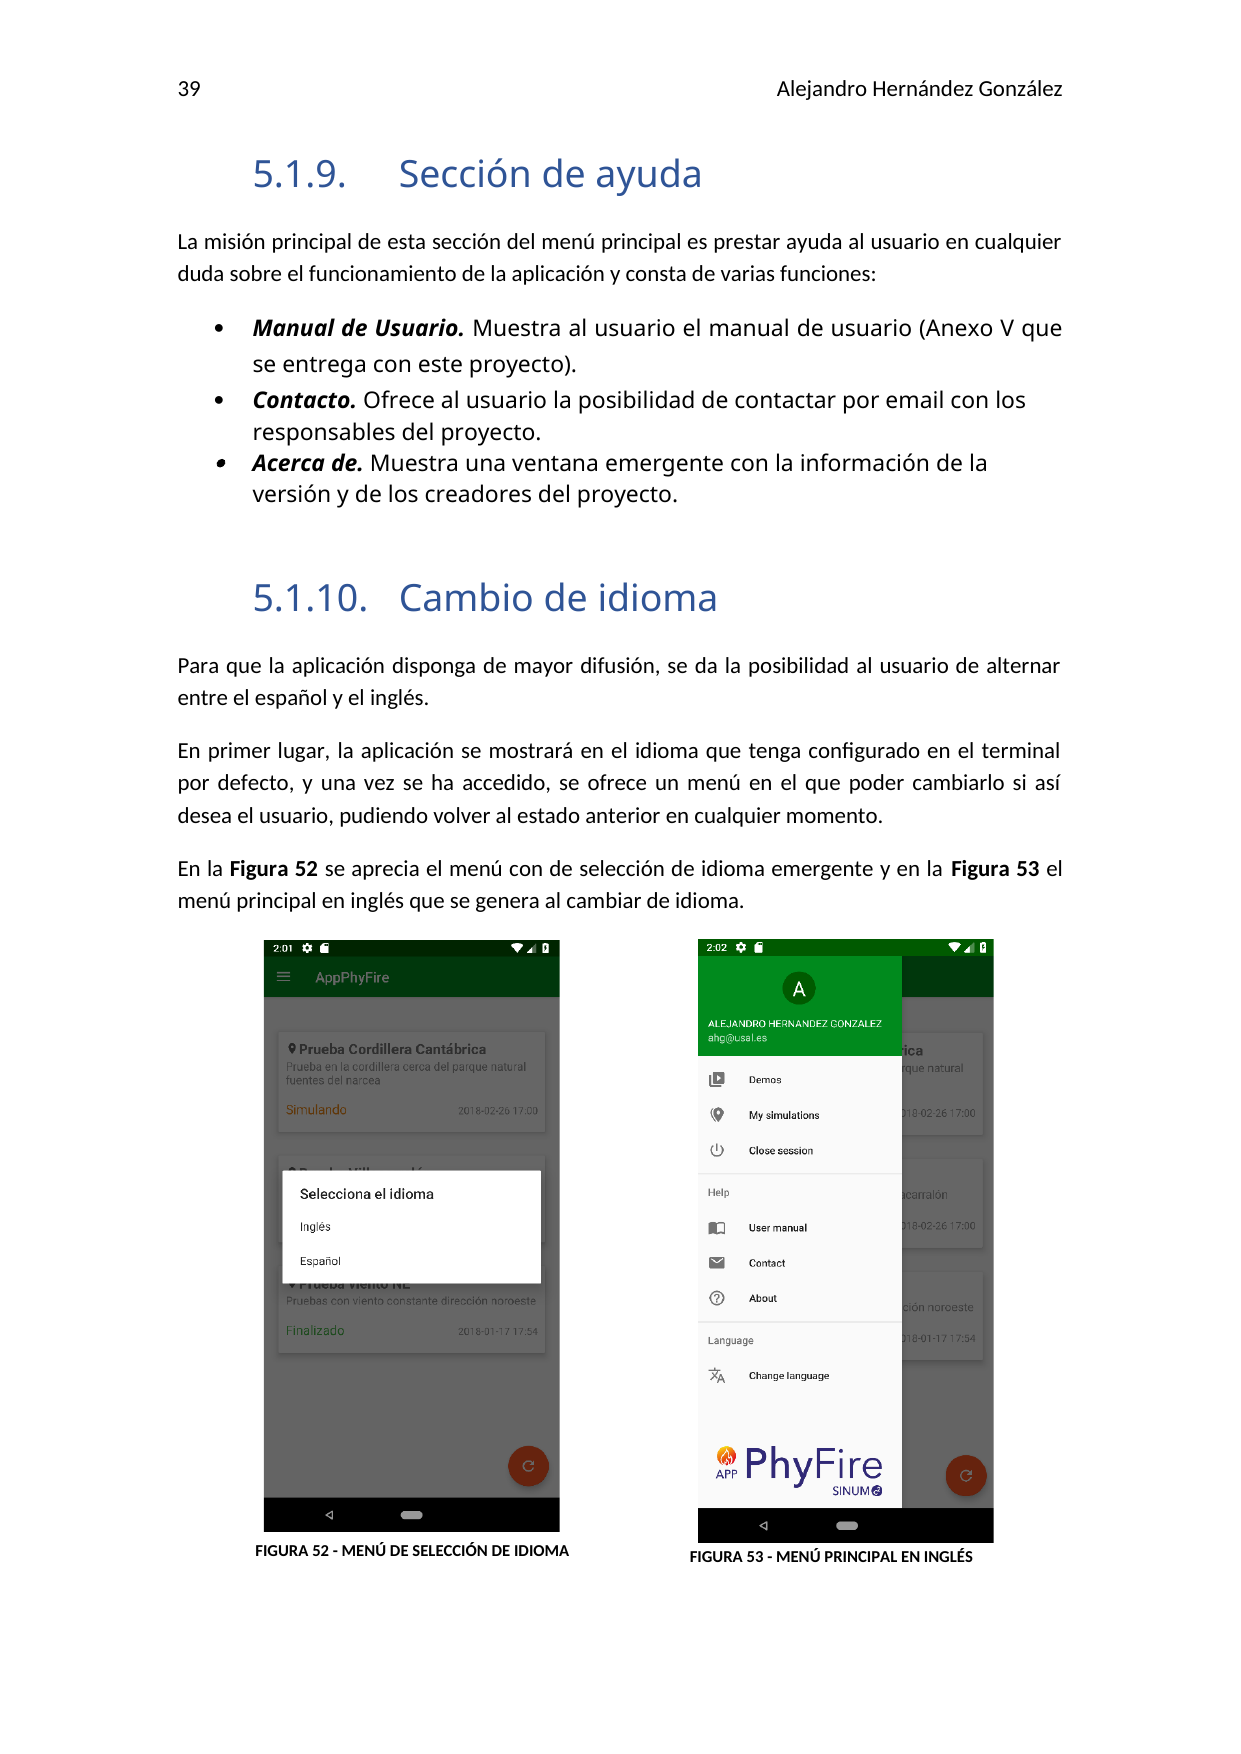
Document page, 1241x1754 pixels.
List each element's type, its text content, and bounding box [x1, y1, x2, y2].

subtitle Sección de ayuda [252, 148, 1063, 199]
text La misión principal de esta sección del menú principal es prestar ayuda al usuario en cualquier duda sobre el funcionamiento de la aplicación y consta de varias funciones: [177, 227, 1063, 287]
list Manual de Usuario. Muestra al usuario el manual de usuario (Anexo V que se entrega con este proyecto). [215, 312, 1063, 379]
text Para que la aplicación disponga de mayor difusión, se da la posibilidad al usuario de alternar entre el español y el inglés. [177, 651, 1063, 711]
text En primer lugar, la aplicación se mostrará en el idioma que tenga configurado en el terminal por defecto, y una vez se ha accedido, se ofrece un menú en el que poder cambiarlo si así desea el usuario, pudiendo volver al estado anterior en cualquier momento. [177, 736, 1063, 829]
picture [696, 939, 994, 1539]
list Contacto. Ofrece al usuario la posibilidad de contactar por email con los responsables del proyecto. [215, 384, 1063, 447]
list Acerca de. Muestra una ventana emergente con la información de la versión y de los creadores del proyecto. [215, 447, 1063, 509]
subtitle Cambio de idioma [252, 572, 1063, 623]
text En la Figura 53 se aprecia el menú con de selección de idioma emergente y en la Figura 52 el menú principal en inglés que se genera al cambiar de idioma. [177, 854, 1063, 914]
picture [263, 940, 560, 1532]
